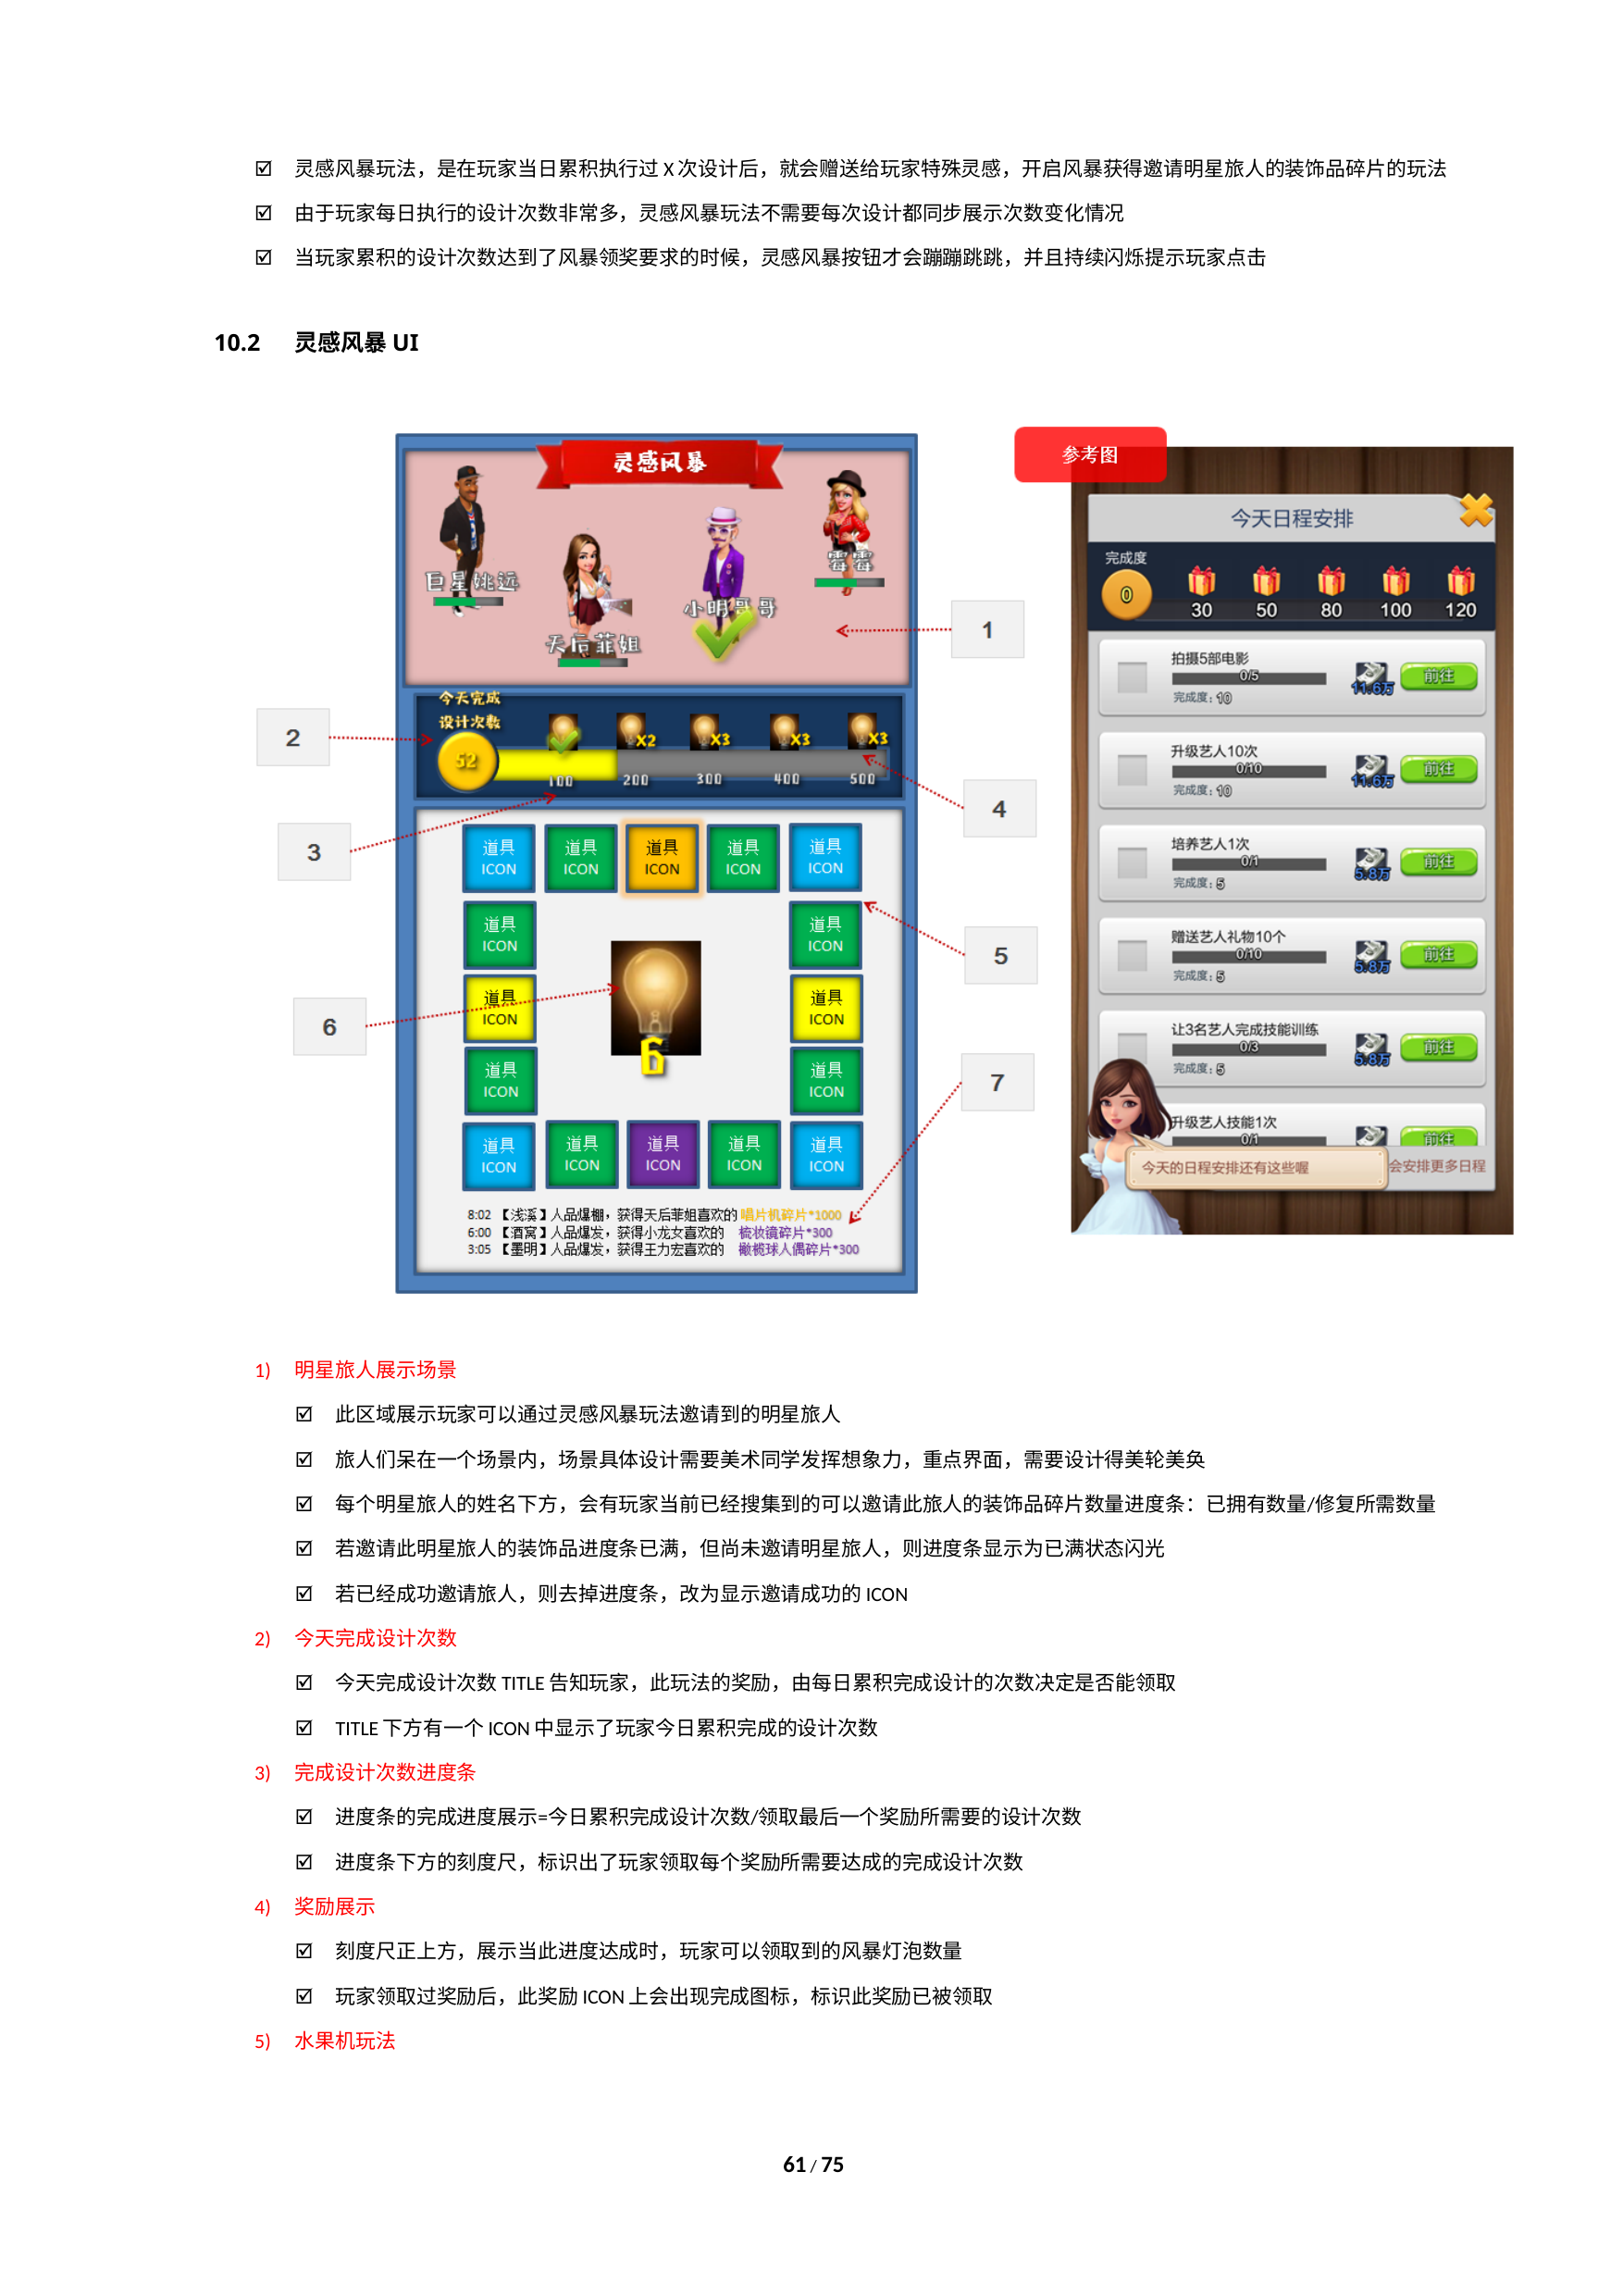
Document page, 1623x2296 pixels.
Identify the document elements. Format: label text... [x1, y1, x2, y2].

list 水果机玩法 [254, 2024, 1449, 2054]
list 刻度尺正上方，展示当此进度达成时，玩家可以领取到的风暴灯泡数量 [295, 1935, 1449, 1965]
list 进度条下方的刻度尺，标识出了玩家领取每个奖励所需要达成的完成设计次数 [295, 1845, 1449, 1876]
list 今天完成设计次数 [254, 1621, 1449, 1652]
list 奖励展示 [254, 1890, 1449, 1920]
list 若邀请此明星旅人的装饰品进度条已满，但尚未邀请明星旅人，则进度条显示为已满状态闪光 [295, 1533, 1449, 1562]
list 进度条的完成进度展示=今日累积完成设计次数/领取最后一个奖励所需要的设计次数 [295, 1801, 1449, 1831]
subtitle 灵感风暴UI [214, 311, 1449, 371]
list 玩家领取过奖励后，此奖励ICON上会出现完成图标，标识此奖励已被领取 [295, 1980, 1449, 2010]
list 由于玩家每日执行的设计次数非常多，灵感风暴玩法不需要每次设计都同步展示次数变化情况 [254, 197, 1449, 227]
picture [254, 421, 1531, 1299]
list 每个明星旅人的姓名下方，会有玩家当前已经搜集到的可以邀请此旅人的装饰品碎片数量进度条：已拥有数量/修复所需数量 [295, 1487, 1449, 1518]
list 当玩家累积的设计次数达到了风暴领奖要求的时候，灵感风暴按钮才会蹦蹦跳跳，并且持续闪烁提示玩家点击 [254, 242, 1449, 271]
list 此区域展示玩家可以通过灵感风暴玩法邀请到的明星旅人 [295, 1398, 1449, 1428]
list 完成设计次数进度条 [254, 1756, 1449, 1786]
list 旅人们呆在一个场景内，场景具体设计需要美术同学发挥想象力，重点界面，需要设计得美轮美奂 [295, 1443, 1449, 1473]
list 明星旅人展示场景 [254, 1353, 1449, 1384]
list 灵感风暴玩法，是在玩家当日累积执行过X次设计后，就会赠送给玩家特殊灵感，开启风暴获得邀请明星旅人的装饰品碎片的玩法 [254, 152, 1449, 182]
list 今天完成设计次数TITLE告知玩家，此玩法的奖励，由每日累积完成设计的次数决定是否能领取 [295, 1667, 1449, 1696]
list 若已经成功邀请旅人，则去掉进度条，改为显示邀请成功的ICON [295, 1577, 1449, 1607]
list TITLE下方有一个ICON中显示了玩家今日累积完成的设计次数 [295, 1711, 1449, 1742]
